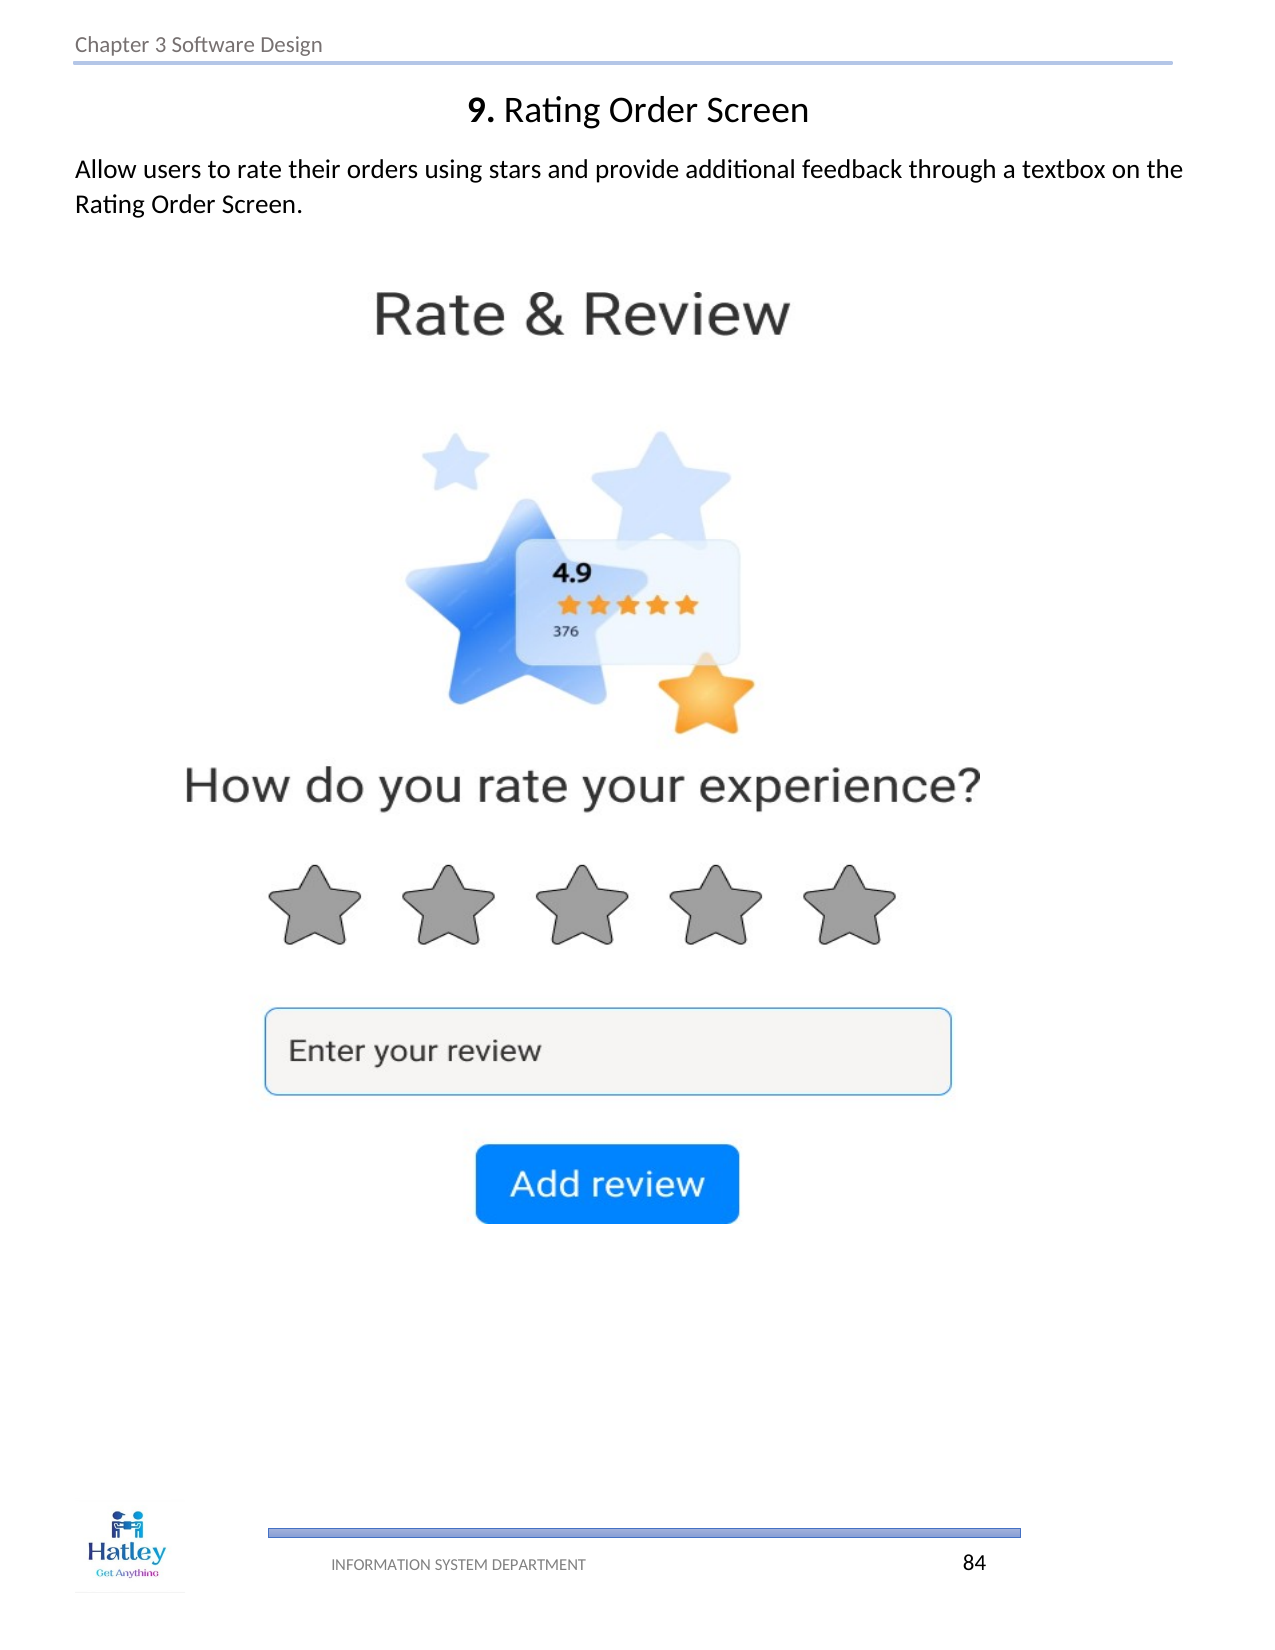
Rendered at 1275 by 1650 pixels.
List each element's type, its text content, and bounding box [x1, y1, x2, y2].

picture [186, 292, 980, 1224]
picture [75, 1498, 185, 1593]
picture [269, 1529, 1020, 1537]
subtitle Rating Order Screen [467, 86, 1248, 132]
text Allow users to rate their orders using stars and provide additional feedback through a textbox on the Rating Order Screen. [75, 152, 1190, 221]
